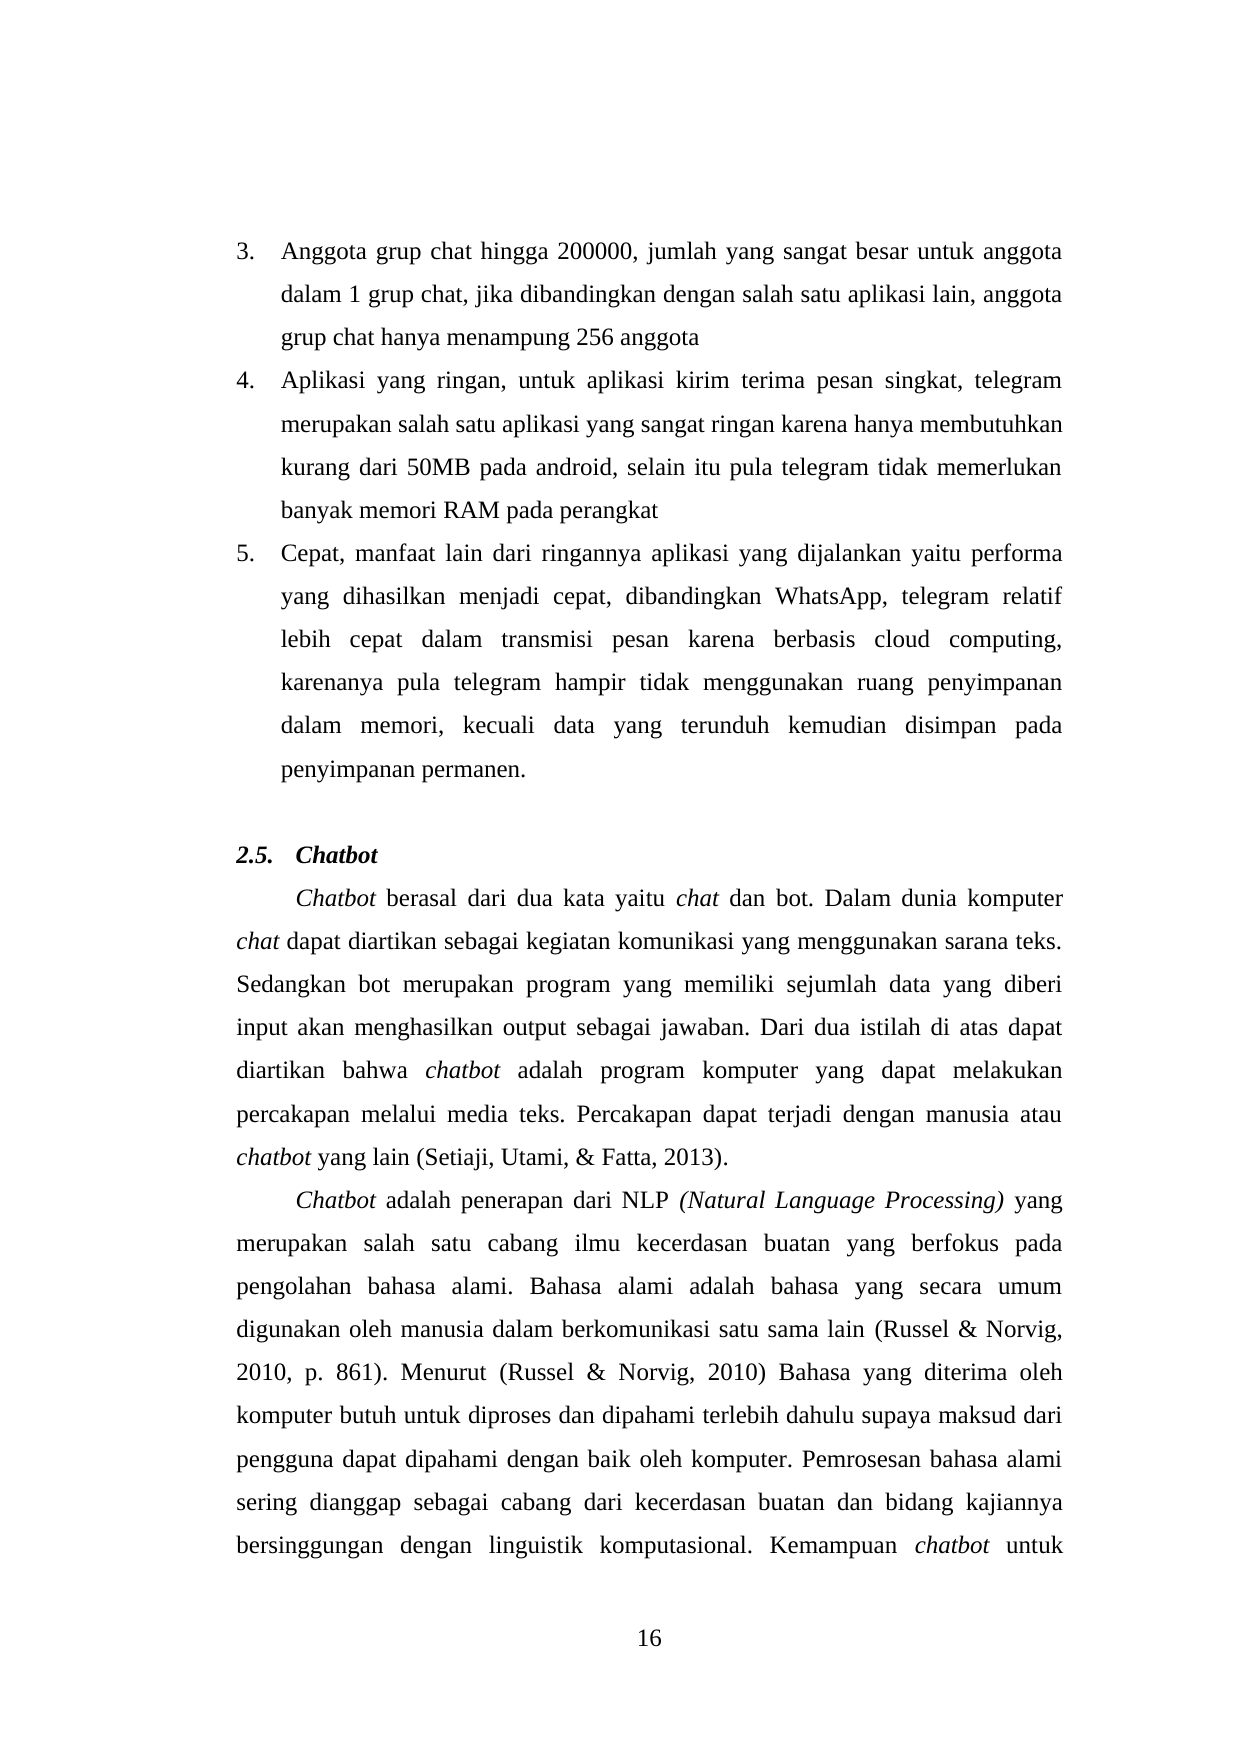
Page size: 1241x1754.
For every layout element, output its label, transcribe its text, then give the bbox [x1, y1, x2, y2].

subtitle Chatbot [236, 840, 1063, 869]
list Chatbot berasal dari dua kata yaitu chat dan bot. Dalam dunia komputer chat dapat diartikan sebagai kegiatan komunikasi yang menggunakan sarana teks. Sedangkan bot merupakan program yang memiliki sejumlah data yang diberi input akan menghasilkan output sebagai jawaban. Dari dua istilah di atas dapat diartikan bahwa chatbot adalah program komputer yang dapat melakukan percakapan melalui media teks. Percakapan dapat terjadi dengan manusia atau chatbot yang lain . [236, 883, 1063, 1171]
list Cepat, manfaat lain dari ringannya aplikasi yang dijalankan yaitu performa yang dihasilkan menjadi cepat, dibandingkan WhatsApp, telegram relatif lebih cepat dalam transmisi pesan karena berbasis cloud computing, karenanya pula telegram hampir tidak menggunakan ruang penyimpanan dalam memori, kecuali data yang terunduh kemudian disimpan pada penyimpanan permanen. [236, 538, 1063, 782]
list Anggota grup chat hingga 200000, jumlah yang sangat besar untuk anggota dalam 1 grup chat, jika dibandingkan dengan salah satu aplikasi lain, anggota grup chat hanya menampung 256 anggota [236, 236, 1063, 351]
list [236, 1185, 1063, 1559]
list Aplikasi yang ringan, untuk aplikasi kirim terima pesan singkat, telegram merupakan salah satu aplikasi yang sangat ringan karena hanya membutuhkan kurang dari 50MB pada android, selain itu pula telegram tidak memerlukan banyak memori RAM pada perangkat [236, 366, 1063, 524]
